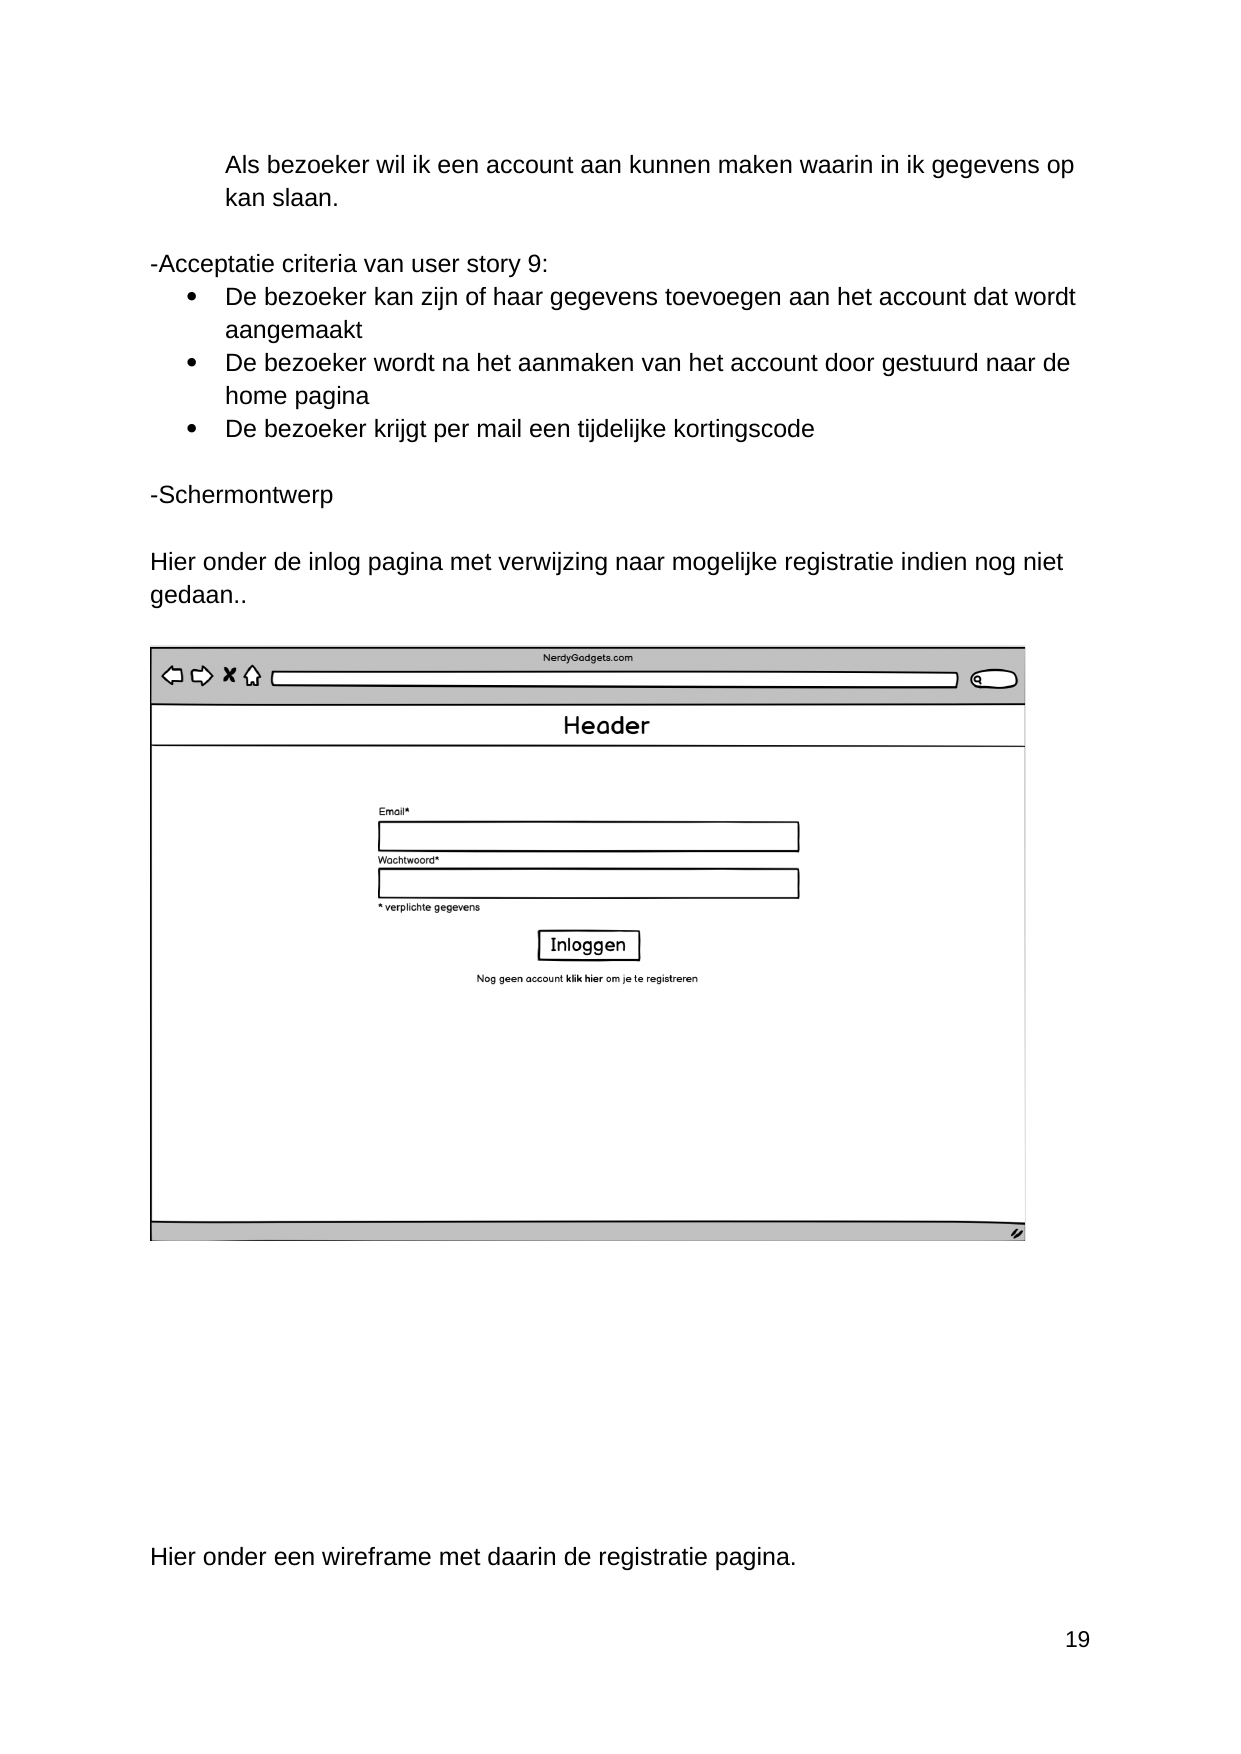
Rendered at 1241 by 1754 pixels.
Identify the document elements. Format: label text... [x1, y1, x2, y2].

picture [150, 645, 1025, 1241]
text -Acceptatie criteria van user story 9: [150, 249, 1090, 278]
list De bezoeker kan zijn of haar gegevens toevoegen aan het account dat wordt aangemaakt [187, 282, 1090, 344]
text Als bezoeker wil ik een account aan kunnen maken waarin in ik gegevens op kan slaan. [225, 150, 1090, 212]
list De bezoeker wordt na het aanmaken van het account door gestuurd naar de home pagina [187, 348, 1090, 410]
text Hier onder de inlog pagina met verwijzing naar mogelijke registratie indien nog niet gedaan.. [150, 547, 1090, 608]
text Hier onder een wireframe met daarin de registratie pagina. [150, 1542, 1090, 1571]
text -Schermontwerp [150, 481, 1090, 509]
list De bezoeker krijgt per mail een tijdelijke kortingscode [187, 414, 1090, 443]
